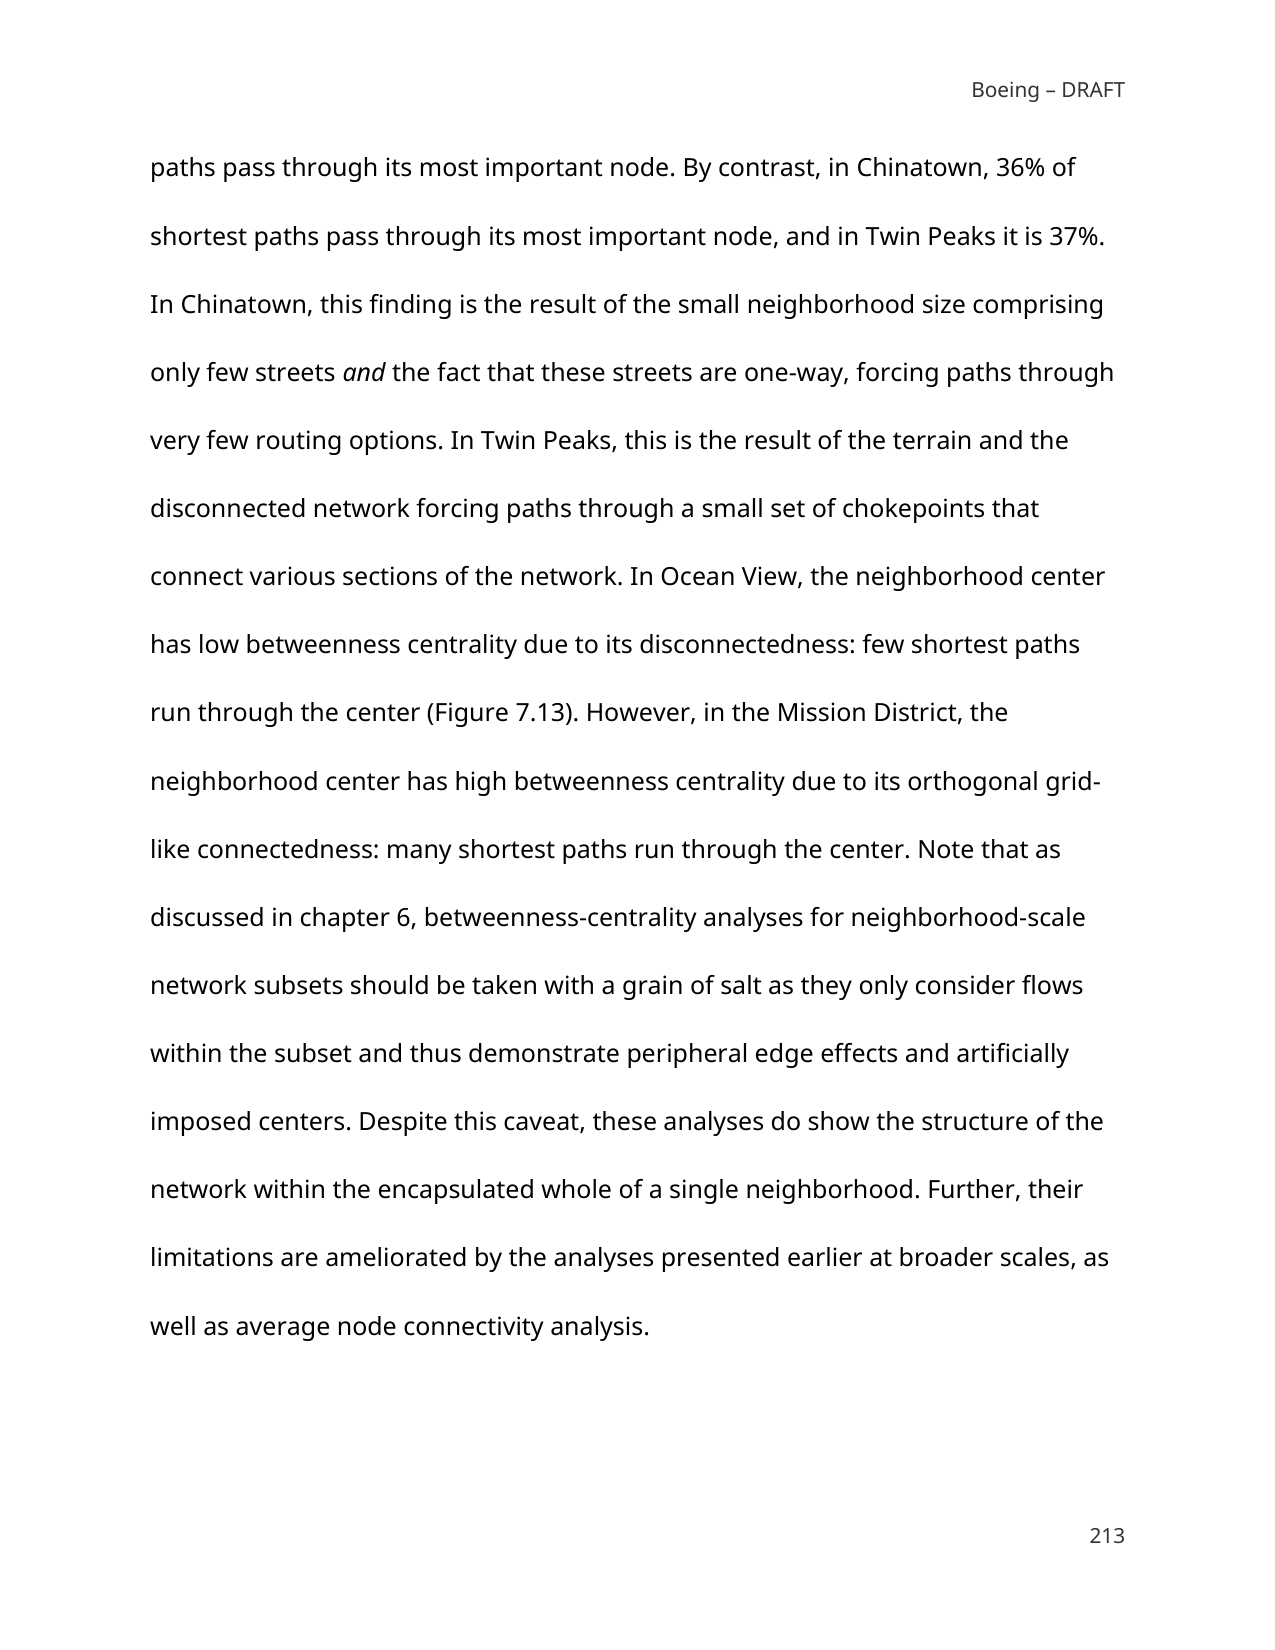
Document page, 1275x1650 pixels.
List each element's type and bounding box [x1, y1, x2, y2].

text [150, 150, 1125, 1342]
